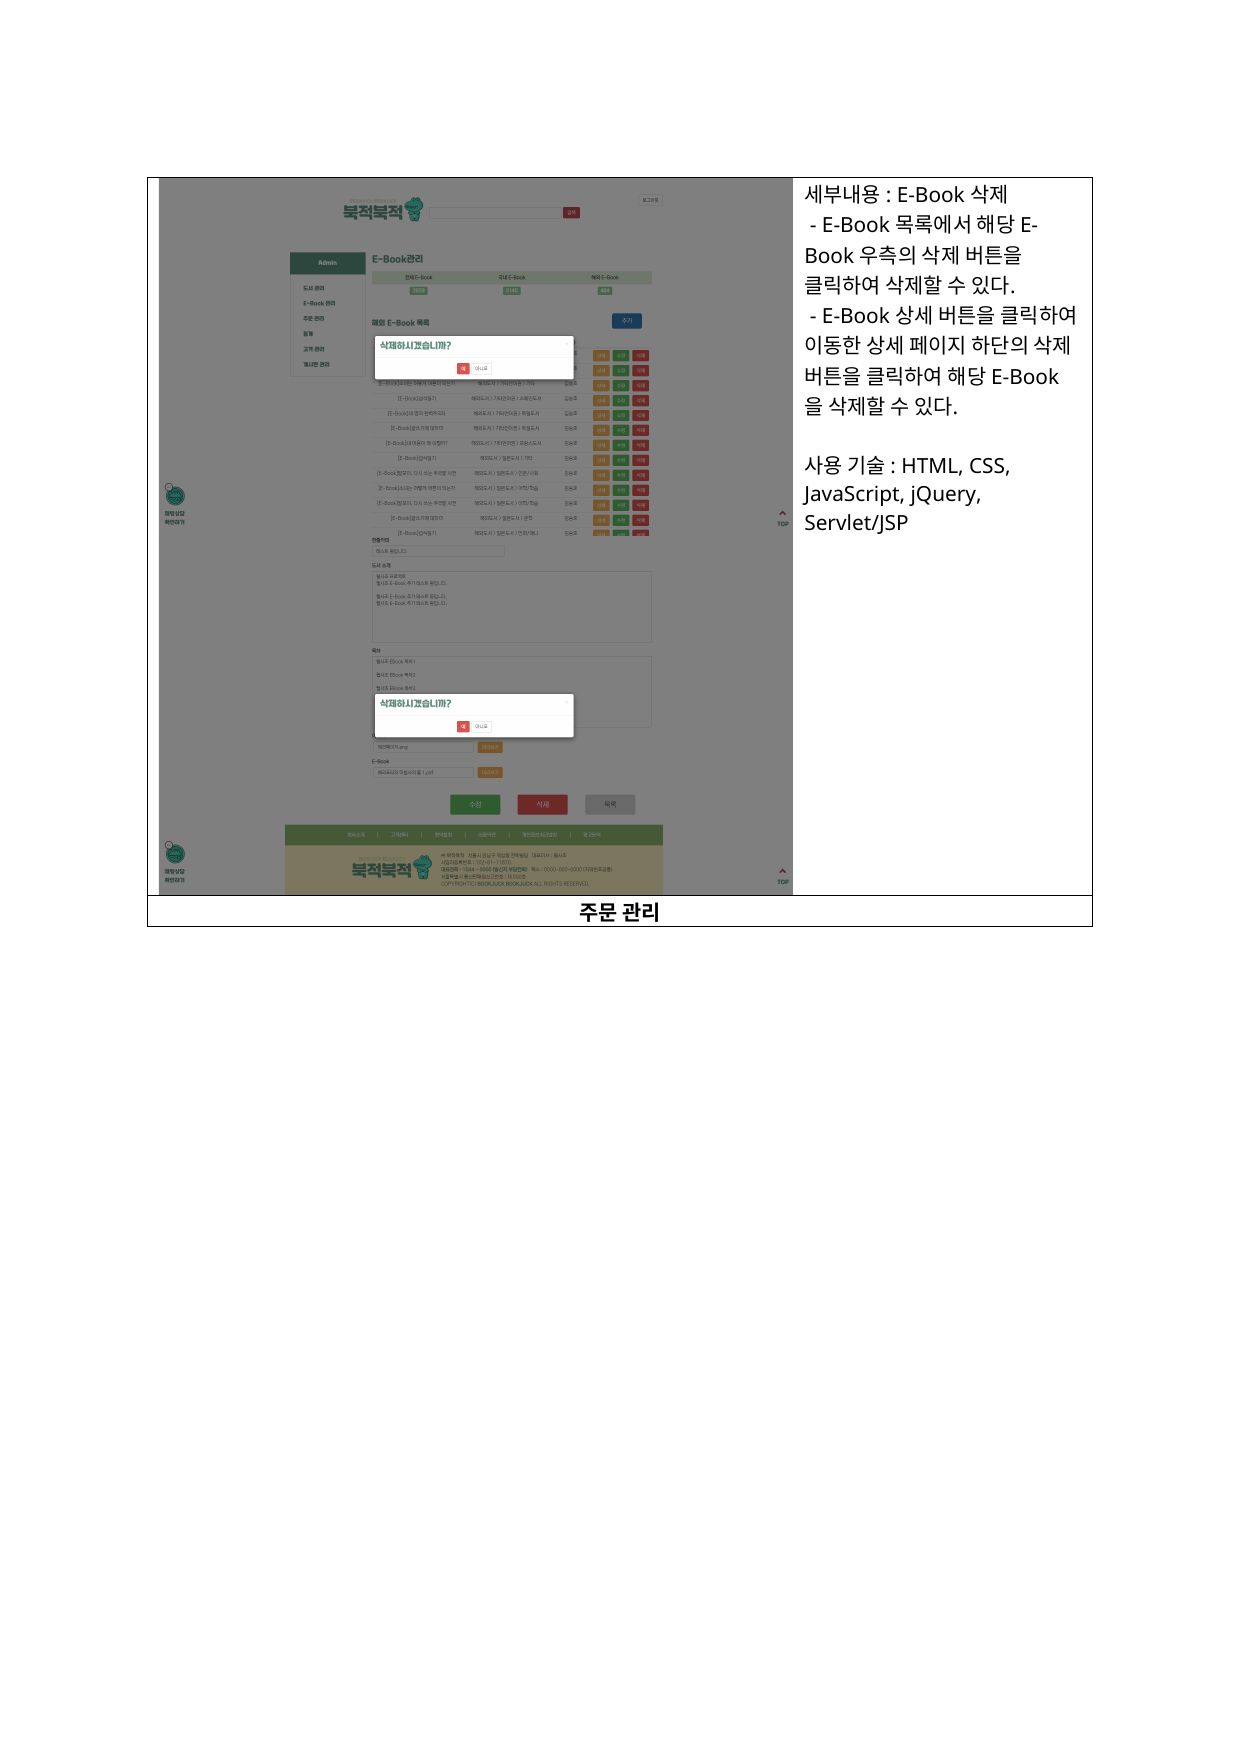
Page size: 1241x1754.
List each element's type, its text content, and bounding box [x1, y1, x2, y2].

picture [158, 178, 793, 895]
table_cell [148, 178, 158, 895]
table_cell 세부내용 : E-Book 삭제 - E-Book 목록에서 해당 E-Book 우측의 삭제 버튼을 클릭하여 삭제할 수 있다. - E-Book 상세 버튼을 클릭하여 이동한 상세 페이지 하단의 삭제 버튼을 클릭하여 해당 E-Book을 삭제할 수 있다. 사용 기술 : HTML, CSS, JavaScript, jQuery, Servlet/JSP [793, 178, 1092, 895]
table_cell 주문 관리 [148, 896, 1092, 926]
